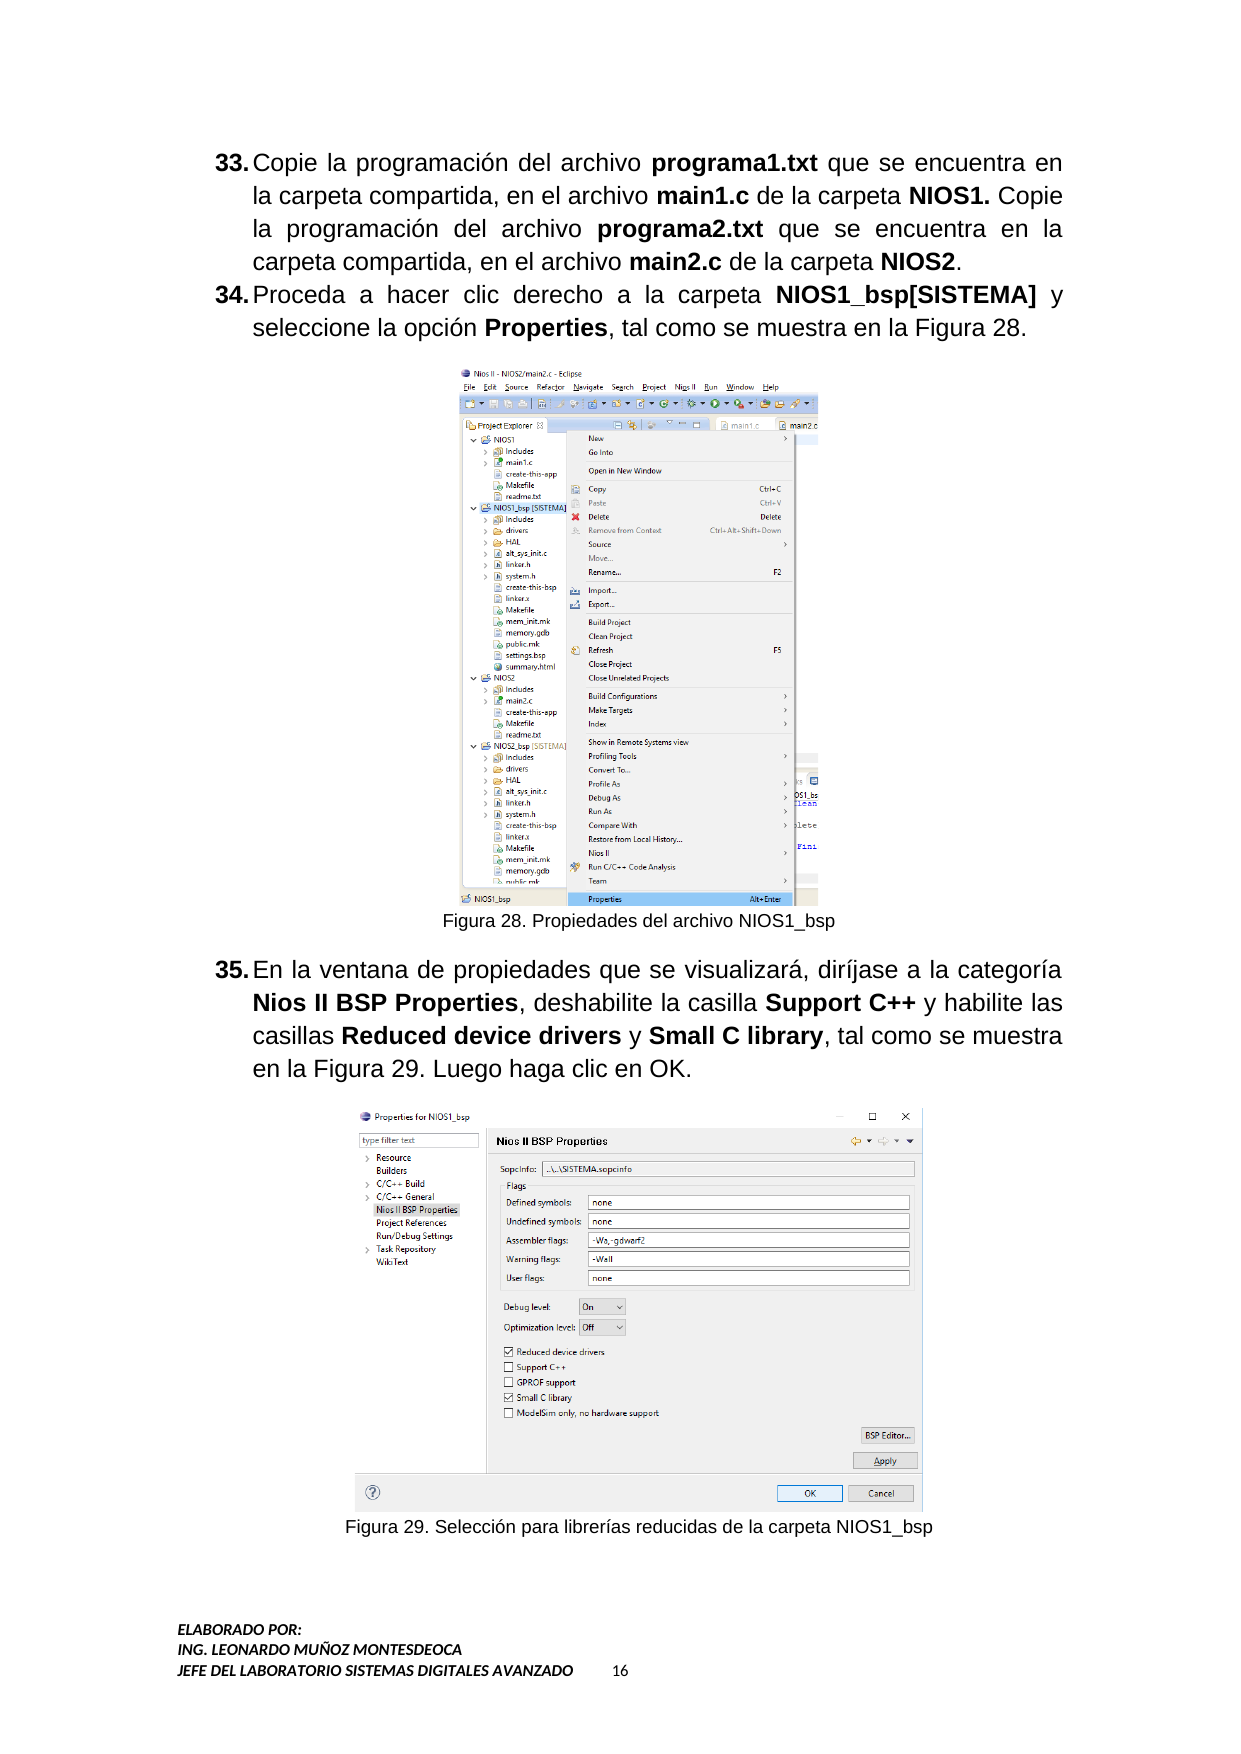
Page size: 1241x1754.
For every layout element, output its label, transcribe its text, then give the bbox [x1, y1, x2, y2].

text Figura 28. Propiedades del archivo NIOS1_bsp [215, 909, 1063, 931]
list Copie la programación del archivo programa1.txt que se encuentra en la carpeta compartida, en el archivo main1.c de la carpeta NIOS1. Copie la programación del archivo programa2.txt que se encuentra en la carpeta compartida, en el archivo main2.c de la carpeta NIOS2. [215, 148, 1063, 275]
picture [459, 366, 819, 906]
picture [354, 1108, 923, 1512]
text Figura 29. Selección para librerías reducidas de la carpeta NIOS1_bsp [215, 1516, 1063, 1537]
list Proceda a hacer clic derecho a la carpeta NIOS1_bsp[SISTEMA] y seleccione la opción Properties, tal como se muestra en la Figura 28. [215, 280, 1063, 341]
list En la ventana de propiedades que se visualizará, diríjase a la categoría Nios II BSP Properties, deshabilite la casilla Support C++ y habilite las casillas Reduced device drivers y Small C library, tal como se muestra en la Figura 29. Luego haga clic en OK. [215, 955, 1063, 1083]
